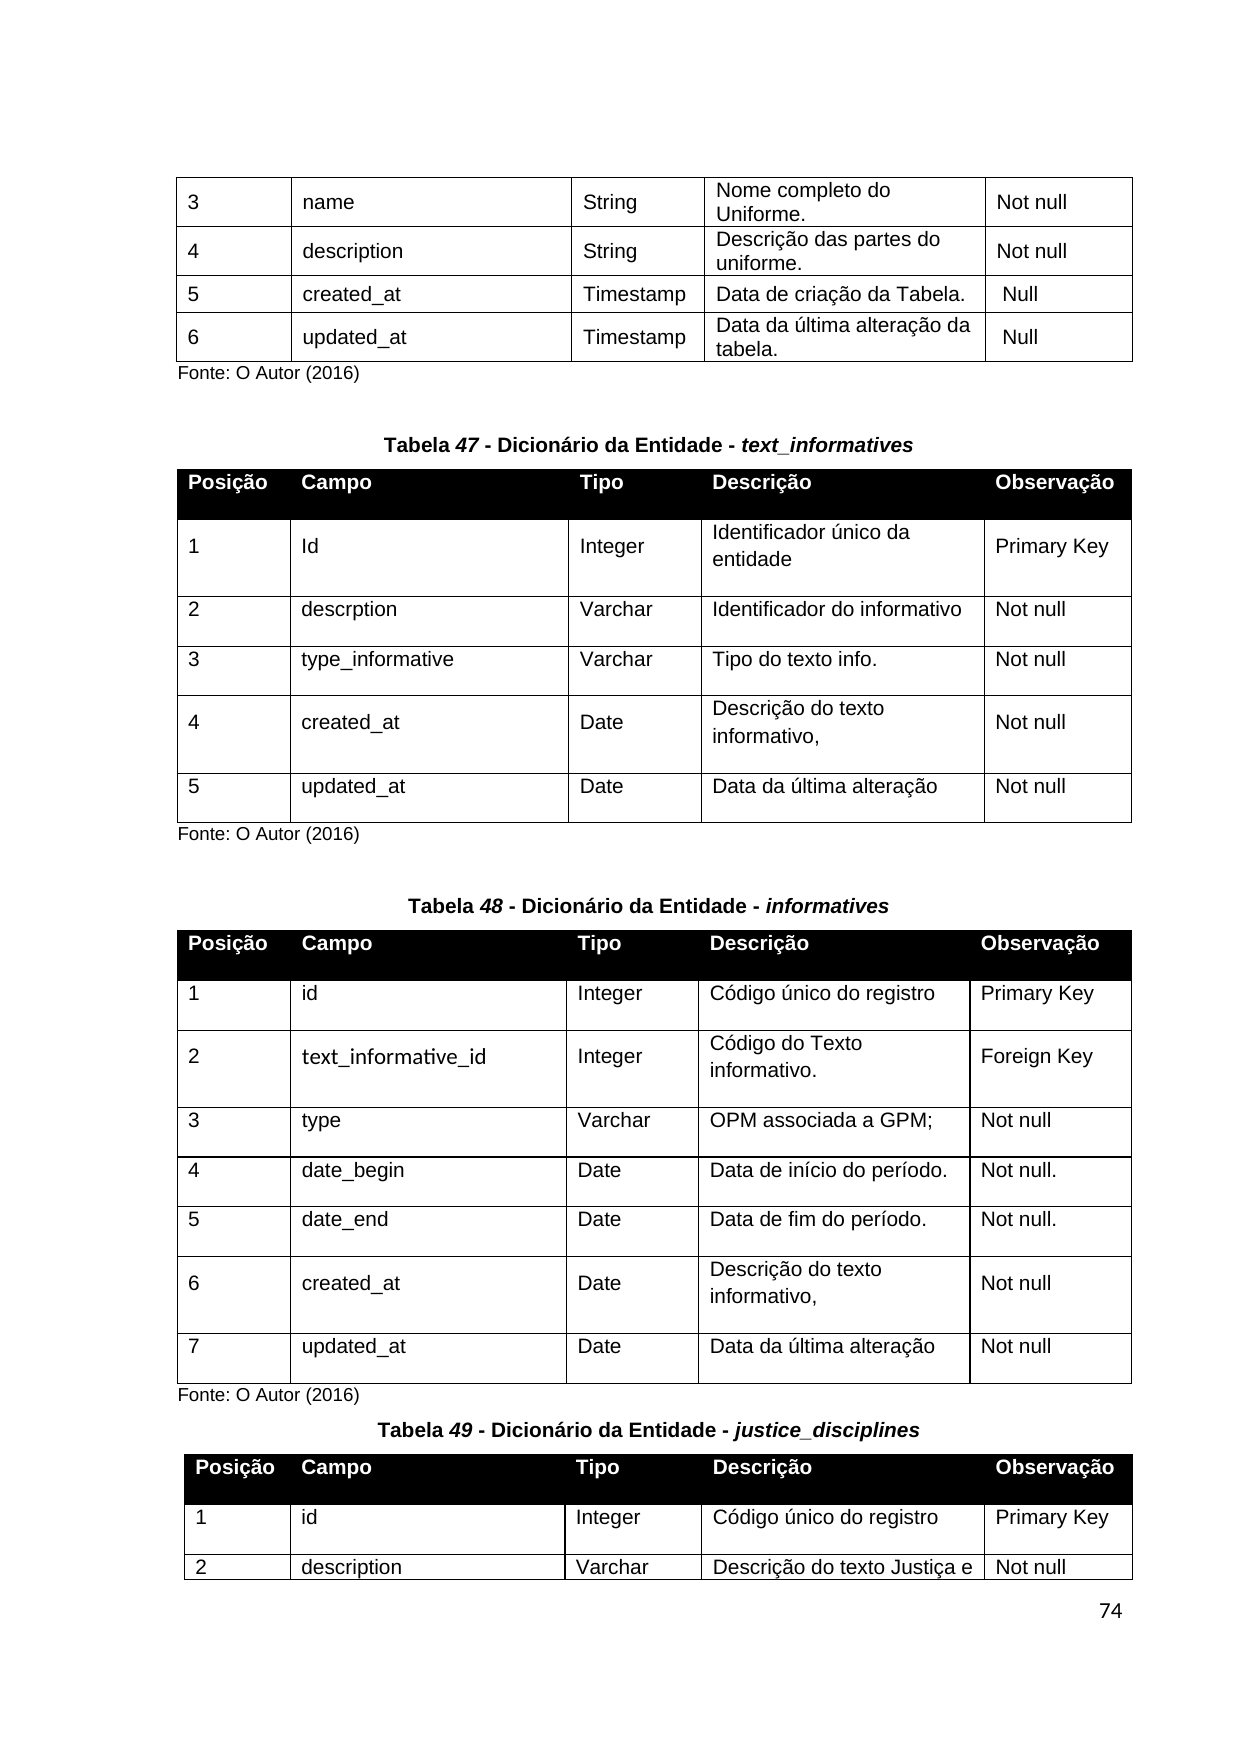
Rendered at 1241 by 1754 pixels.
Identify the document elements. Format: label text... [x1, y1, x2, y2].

table_cell Data de criação da Tabela. [705, 276, 985, 312]
table_cell Not null [985, 597, 1131, 646]
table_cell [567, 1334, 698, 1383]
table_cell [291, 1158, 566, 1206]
table_cell descrption [291, 597, 568, 646]
table_header Campo [291, 931, 566, 980]
table_cell Nome completo do Uniforme. [705, 178, 985, 226]
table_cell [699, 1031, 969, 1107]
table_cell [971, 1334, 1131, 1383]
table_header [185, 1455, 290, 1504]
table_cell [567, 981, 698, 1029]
table_cell 5 [177, 276, 291, 312]
table_cell 4 [177, 227, 291, 275]
text Tabela 49 - Dicionário da Entidade - justice_disciplines [177, 1418, 1122, 1442]
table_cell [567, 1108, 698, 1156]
text Fonte: O Autor (2016) [177, 1384, 1157, 1405]
table_cell description [292, 227, 571, 275]
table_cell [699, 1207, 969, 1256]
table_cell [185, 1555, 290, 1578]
text Tabela 47 - Dicionário da Entidade - text_informatives [177, 432, 1122, 456]
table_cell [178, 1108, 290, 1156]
table_cell Integer [569, 520, 701, 596]
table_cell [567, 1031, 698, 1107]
table_cell 6 [177, 313, 291, 361]
table_cell type_informative [291, 647, 568, 695]
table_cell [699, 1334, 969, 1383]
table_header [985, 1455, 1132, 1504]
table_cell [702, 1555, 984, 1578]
table_header Campo [291, 470, 568, 519]
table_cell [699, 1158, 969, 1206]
table_cell Varchar [569, 647, 701, 695]
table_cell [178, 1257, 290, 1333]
table_header Posição [178, 931, 290, 980]
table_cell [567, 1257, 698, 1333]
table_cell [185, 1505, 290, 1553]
table_cell 3 [177, 178, 291, 226]
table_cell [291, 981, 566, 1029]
table_cell Descrição do texto informativo, [702, 696, 984, 772]
table_cell Not null [985, 647, 1131, 695]
table_cell Data da última alteração da tabela. [705, 313, 985, 361]
table_cell Not null [986, 227, 1132, 275]
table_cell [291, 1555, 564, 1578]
table_cell String [572, 178, 704, 226]
table_cell 4 [178, 696, 290, 772]
table_header Descrição [699, 931, 969, 980]
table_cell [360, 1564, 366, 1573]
table_cell 1 [178, 520, 290, 596]
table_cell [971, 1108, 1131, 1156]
table_header Descrição [702, 470, 984, 519]
table_cell Not null [985, 774, 1131, 822]
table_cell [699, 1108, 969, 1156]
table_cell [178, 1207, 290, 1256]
table_cell Timestamp [572, 276, 704, 312]
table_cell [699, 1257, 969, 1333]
table_cell Null [986, 276, 1132, 312]
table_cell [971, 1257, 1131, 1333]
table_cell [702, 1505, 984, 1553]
text Tabela 48 - Dicionário da Entidade - informatives [177, 894, 1122, 918]
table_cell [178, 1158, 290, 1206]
table_cell Null [986, 313, 1132, 361]
table_header Posição [178, 470, 290, 519]
table_cell Not null [985, 696, 1131, 772]
table_header Tipo [569, 470, 701, 519]
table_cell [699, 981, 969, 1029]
table_cell Date [569, 774, 701, 822]
table_cell 3 [178, 647, 290, 695]
table_cell 2 [178, 597, 290, 646]
table_header Observação [971, 931, 1131, 980]
table_cell updated_at [291, 774, 568, 822]
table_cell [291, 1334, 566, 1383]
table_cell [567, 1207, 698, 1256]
table_cell 5 [178, 774, 290, 822]
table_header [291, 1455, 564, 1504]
table_cell 1 [178, 981, 290, 1029]
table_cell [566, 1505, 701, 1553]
table_cell Data da última alteração [702, 774, 984, 822]
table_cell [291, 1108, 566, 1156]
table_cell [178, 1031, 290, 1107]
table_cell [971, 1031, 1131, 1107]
table_cell Descrição das partes do uniforme. [705, 227, 985, 275]
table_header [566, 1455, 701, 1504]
table_cell Identificador do informativo [702, 597, 984, 646]
table_cell name [292, 178, 571, 226]
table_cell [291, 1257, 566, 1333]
table_cell updated_at [292, 313, 571, 361]
table_cell Timestamp [572, 313, 704, 361]
table_cell Identificador único da entidade [702, 520, 984, 596]
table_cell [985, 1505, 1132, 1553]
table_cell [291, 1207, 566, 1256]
table_cell Date [569, 696, 701, 772]
table_cell Tipo do texto info. [702, 647, 984, 695]
table_cell Primary Key [985, 520, 1131, 596]
table_cell created_at [291, 696, 568, 772]
table_cell Varchar [569, 597, 701, 646]
table_header Observação [985, 470, 1131, 519]
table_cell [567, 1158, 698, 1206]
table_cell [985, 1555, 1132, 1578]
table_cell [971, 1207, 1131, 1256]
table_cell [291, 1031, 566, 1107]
table_cell created_at [292, 276, 571, 312]
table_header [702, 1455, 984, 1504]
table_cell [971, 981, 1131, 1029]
table_cell Id [291, 520, 568, 596]
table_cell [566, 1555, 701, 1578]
table_header Tipo [567, 931, 698, 980]
table_cell Not null [986, 178, 1132, 226]
table_cell String [572, 227, 704, 275]
text Fonte: O Autor (2016) [177, 823, 1157, 845]
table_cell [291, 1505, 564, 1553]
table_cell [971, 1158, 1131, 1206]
text Fonte: O Autor (2016) [177, 362, 1157, 383]
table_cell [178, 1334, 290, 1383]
